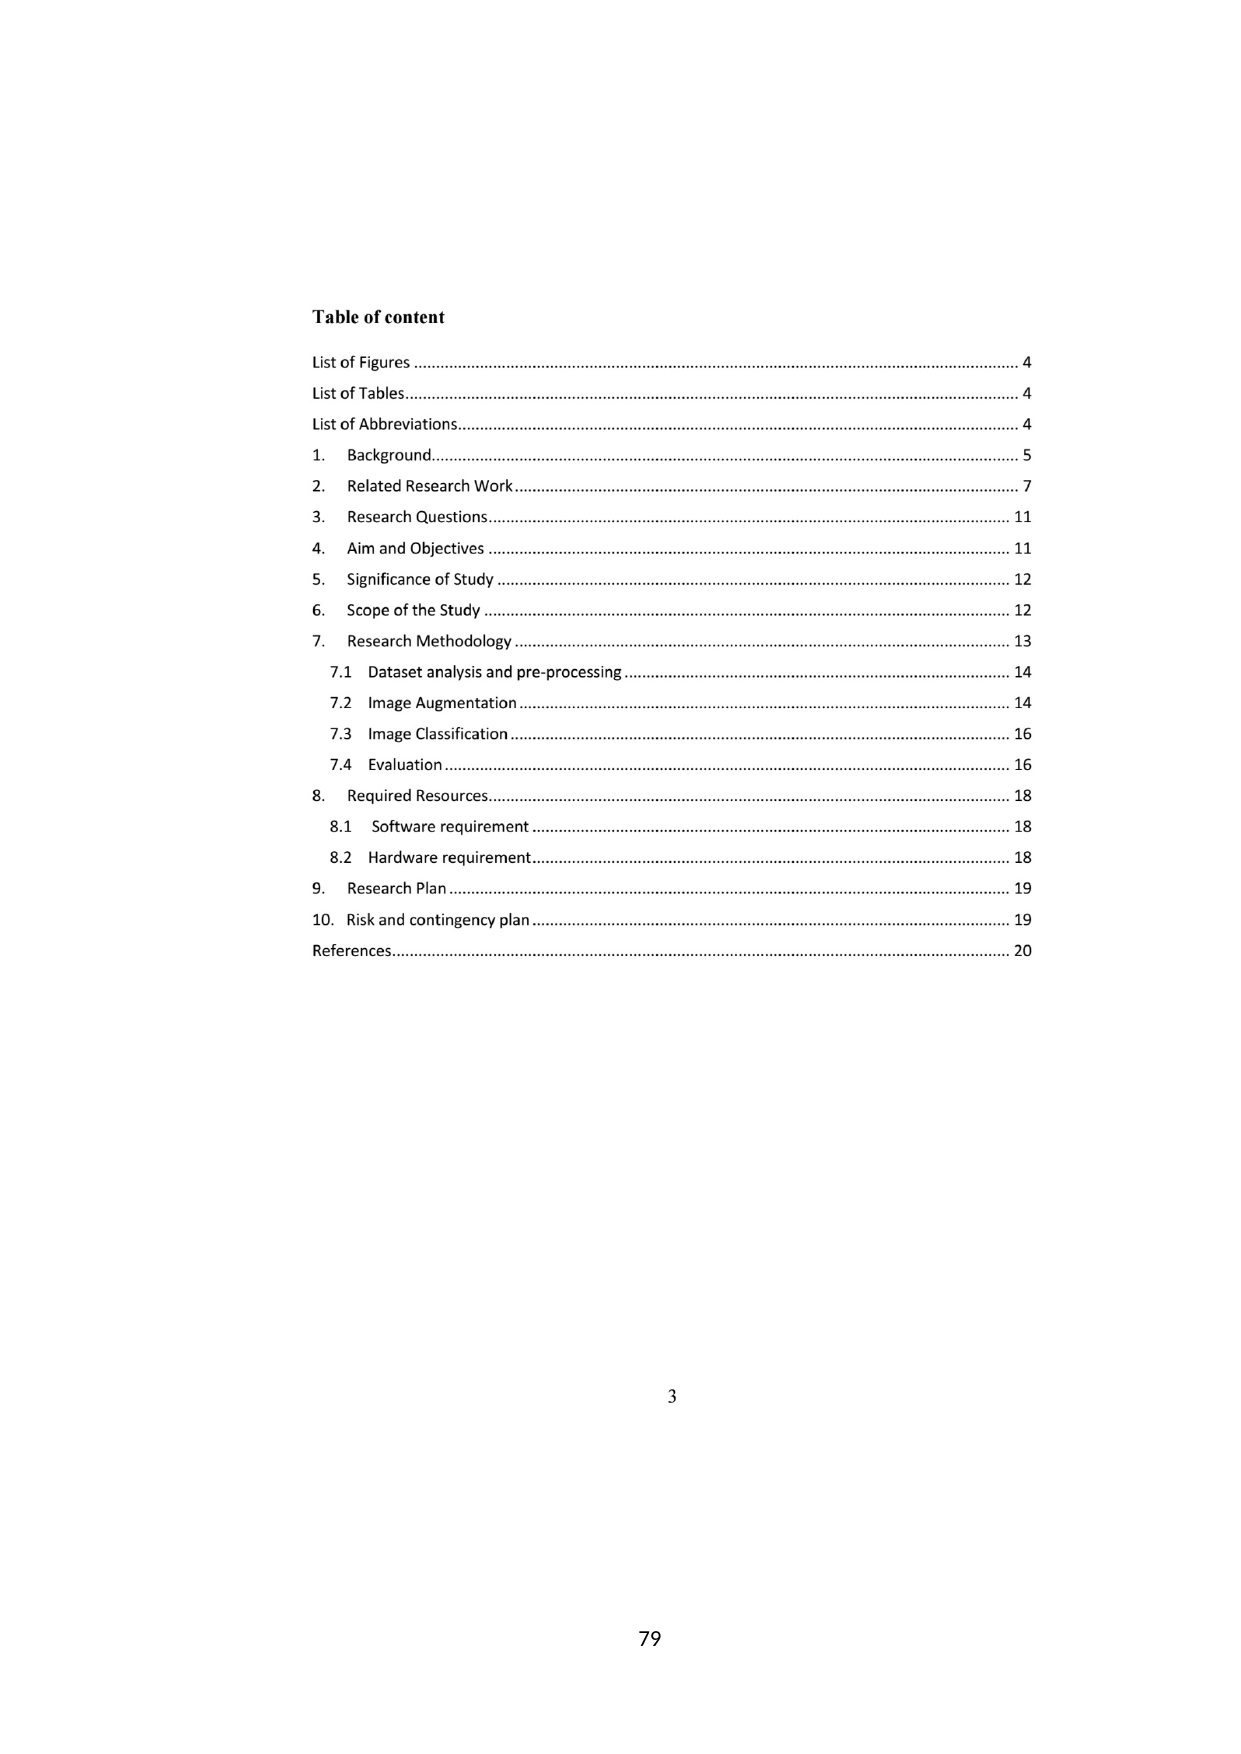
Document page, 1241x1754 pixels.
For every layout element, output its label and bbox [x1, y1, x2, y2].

picture [177, 147, 1122, 1484]
